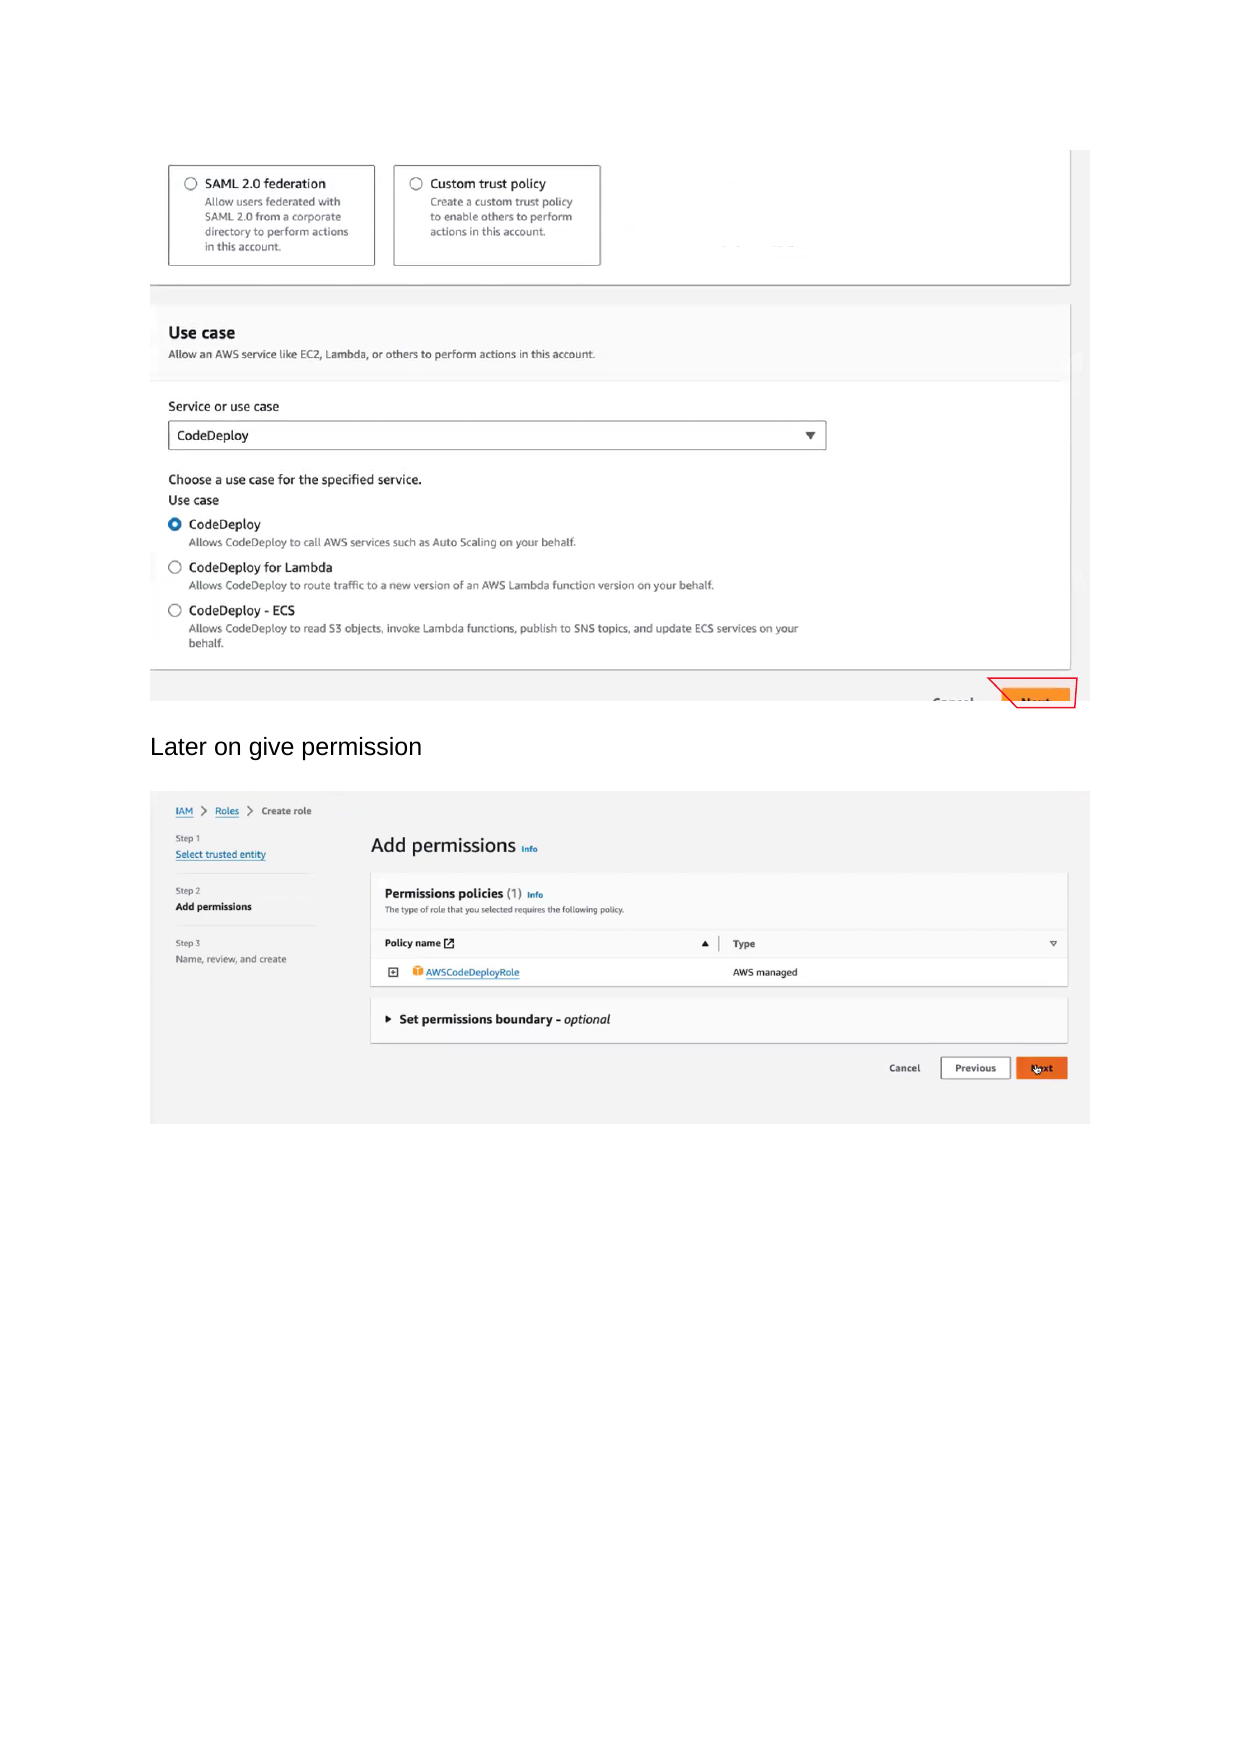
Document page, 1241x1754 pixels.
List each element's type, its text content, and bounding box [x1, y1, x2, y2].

picture [150, 150, 1091, 701]
picture [992, 679, 1076, 701]
text Later on give permission [150, 732, 1090, 760]
picture [150, 791, 1091, 1124]
